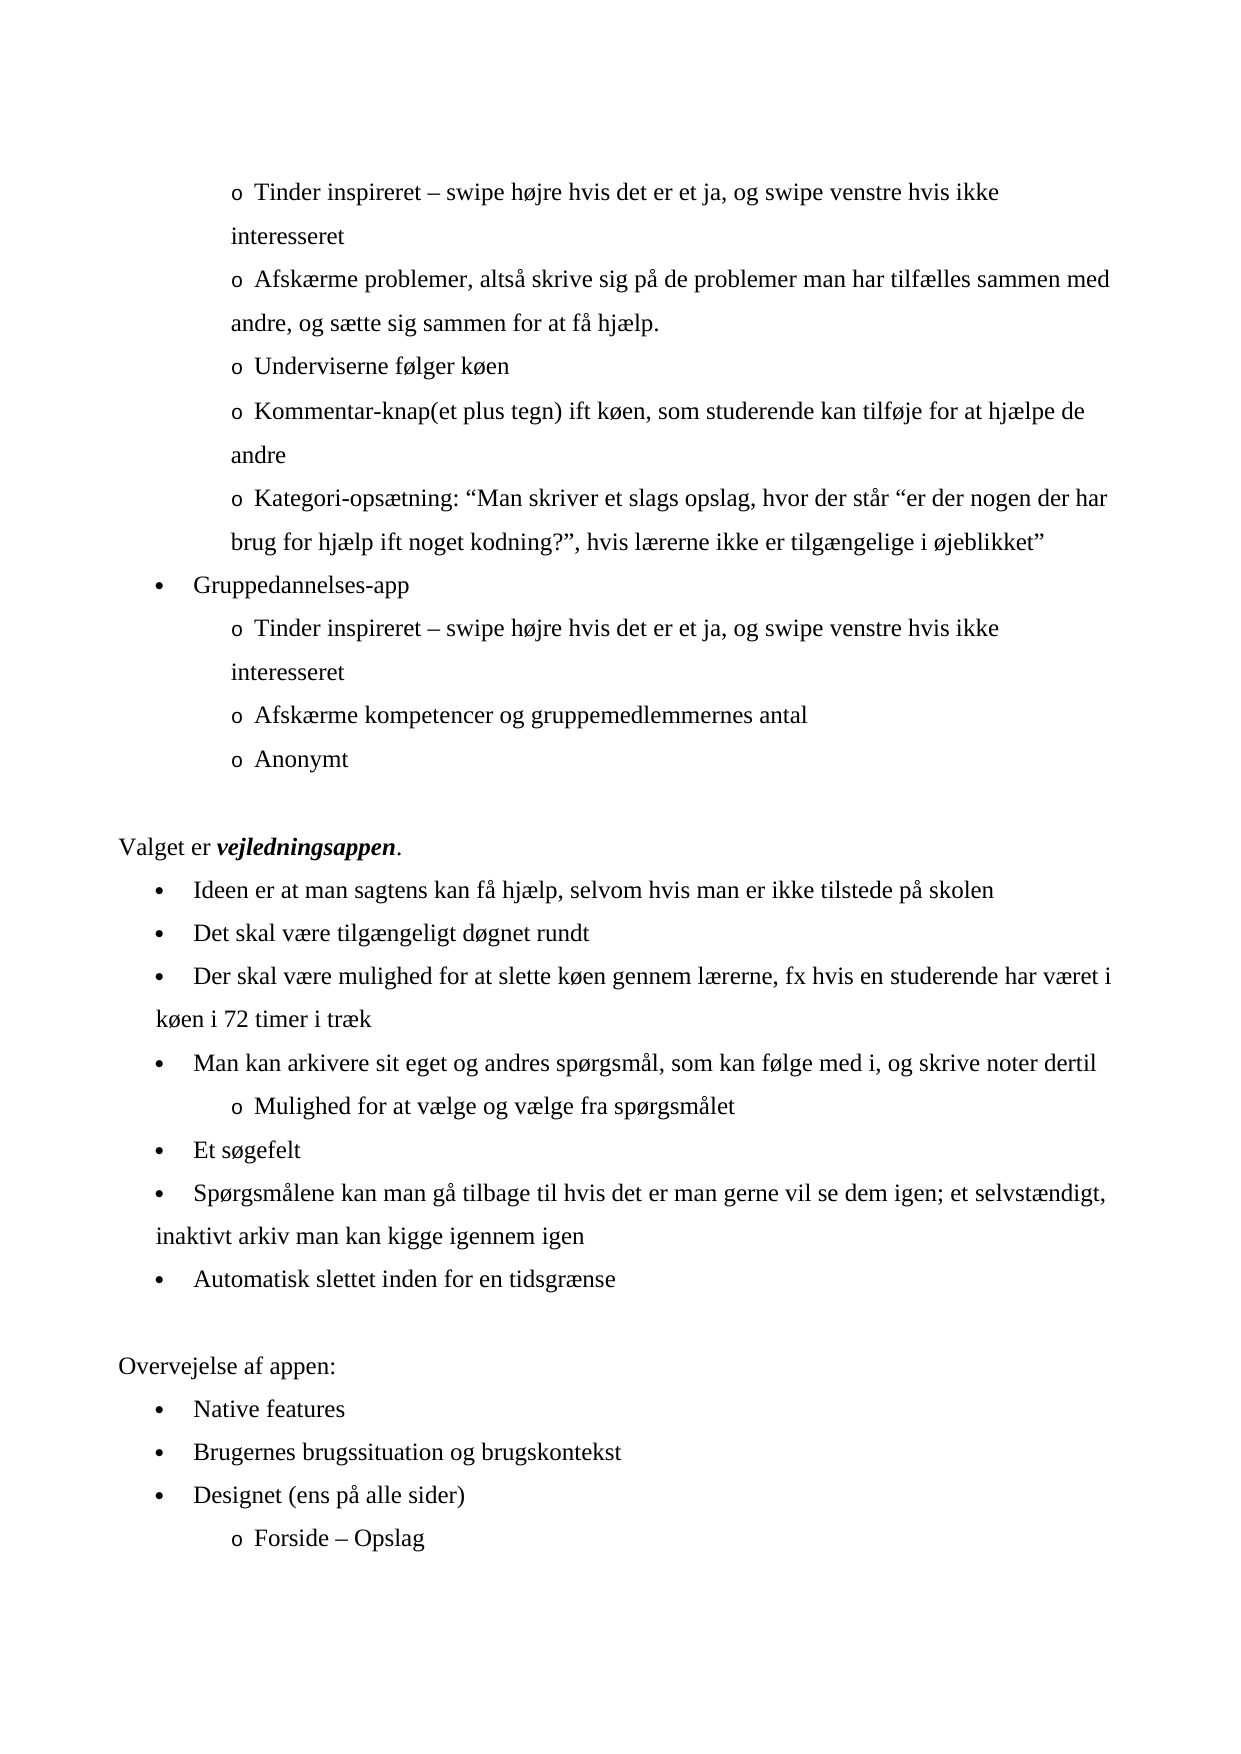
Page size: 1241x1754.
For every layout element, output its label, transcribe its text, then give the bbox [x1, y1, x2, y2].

list Spørgsmålene kan man gå tilbage til hvis det er man gerne vil se dem igen; et selvstændigt, inaktivt arkiv man kan kigge igennem igen [156, 1178, 1122, 1250]
list Tinder inspireret – swipe højre hvis det er et ja, og swipe venstre hvis ikke interesseret [231, 177, 1122, 250]
text Valget er vejledningsappen. [118, 832, 1122, 861]
list Underviserne følger køen [231, 351, 1122, 381]
text Overvejelse af appen: [118, 1351, 1122, 1379]
list Tinder inspireret – swipe højre hvis det er et ja, og swipe venstre hvis ikke interesseret [231, 613, 1122, 686]
list Man kan arkivere sit eget og andres spørgsmål, som kan følge med i, og skrive noter dertil [156, 1048, 1122, 1076]
list Der skal være mulighed for at slette køen gennem lærerne, fx hvis en studerende har været i køen i 72 timer i træk [156, 961, 1122, 1033]
list Det skal være tilgængeligt døgnet rundt [156, 918, 1122, 947]
list Anonymt [231, 744, 1122, 774]
list Gruppedannelses-app [156, 570, 1122, 599]
list Afskærme kompetencer og gruppemedlemmernes antal [231, 700, 1122, 730]
list Kommentar-knap(et plus tegn) ift køen, som studerende kan tilføje for at hjælpe de andre [231, 396, 1122, 468]
list Mulighed for at vælge og vælge fra spørgsmålet [231, 1091, 1122, 1120]
list Designet (ens på alle sider) [156, 1480, 1122, 1509]
list Automatisk slettet inden for en tidsgrænse [156, 1264, 1122, 1293]
list Afskærme problemer, altså skrive sig på de problemer man har tilfælles sammen med andre, og sætte sig sammen for at få hjælp. [231, 264, 1122, 337]
list Forside – Opslag [231, 1523, 1122, 1553]
list Kategori-opsætning: “Man skriver et slags opslag, hvor der står “er der nogen der har brug for hjælp ift noget kodning?”, hvis lærerne ikke er tilgængelige i øjeblikket” [231, 483, 1122, 556]
list Et søgefelt [156, 1135, 1122, 1164]
list Brugernes brugssituation og brugskontekst [156, 1437, 1122, 1466]
list Native features [156, 1394, 1122, 1423]
list Ideen er at man sagtens kan få hjælp, selvom hvis man er ikke tilstede på skolen [156, 875, 1122, 904]
